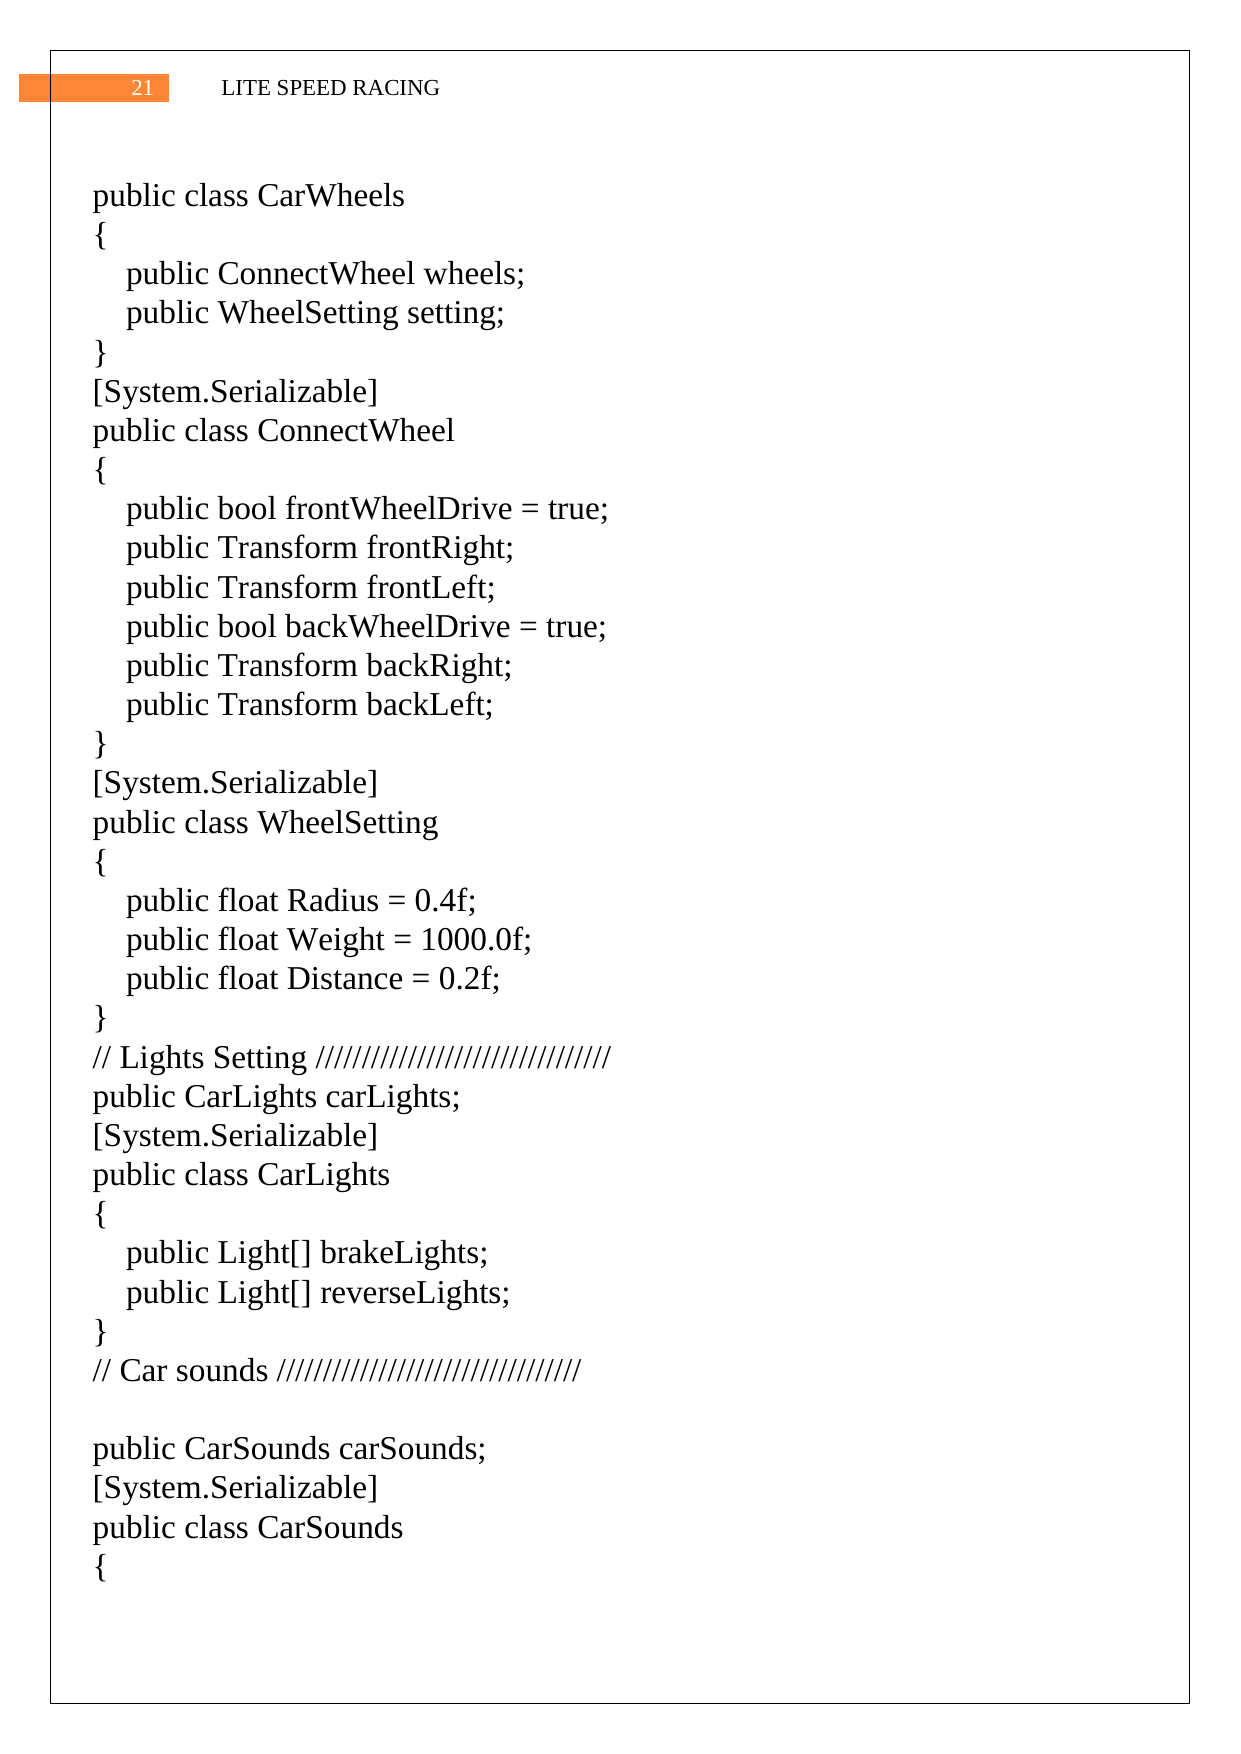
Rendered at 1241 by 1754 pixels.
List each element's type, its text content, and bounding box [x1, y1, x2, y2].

text public Transform frontRight; [59, 528, 1181, 566]
text { [59, 1194, 1181, 1232]
text public ConnectWheel wheels; [59, 254, 1181, 292]
text // Car sounds ///////////////////////////////// [59, 1350, 1181, 1389]
text // Lights Setting //////////////////////////////// [59, 1037, 1181, 1075]
text public Light[] reverseLights; [59, 1272, 1181, 1310]
text public class CarWheels [59, 175, 1181, 214]
text [System.Serializable] [59, 1115, 1181, 1154]
text { [59, 214, 1181, 253]
text public class WheelSetting [59, 802, 1181, 840]
text public WheelSetting setting; [59, 293, 1181, 331]
text [System.Serializable] [59, 371, 1181, 409]
text public Transform frontLeft; [59, 567, 1181, 605]
text public Transform backRight; [59, 645, 1181, 684]
text public CarLights carLights; [59, 1076, 1181, 1114]
text public bool backWheelDrive = true; [59, 606, 1181, 644]
text [System.Serializable] [59, 763, 1181, 801]
text { [59, 841, 1181, 879]
text public bool frontWheelDrive = true; [59, 489, 1181, 527]
text } [59, 332, 1181, 370]
text public class CarLights [59, 1154, 1181, 1193]
text public Light[] brakeLights; [59, 1233, 1181, 1271]
text public float Radius = 0.4f; [59, 880, 1181, 919]
text public float Distance = 0.2f; [59, 959, 1181, 997]
text } [59, 1311, 1181, 1349]
text [System.Serializable] [59, 1468, 1181, 1506]
text } [59, 724, 1181, 762]
text { [59, 449, 1181, 488]
text { [59, 1546, 1181, 1584]
text public Transform backLeft; [59, 684, 1181, 723]
text public float Weight = 1000.0f; [59, 919, 1181, 958]
text public CarSounds carSounds; [59, 1429, 1181, 1467]
text public class CarSounds [59, 1507, 1181, 1545]
text } [59, 998, 1181, 1036]
text public class ConnectWheel [59, 410, 1181, 449]
